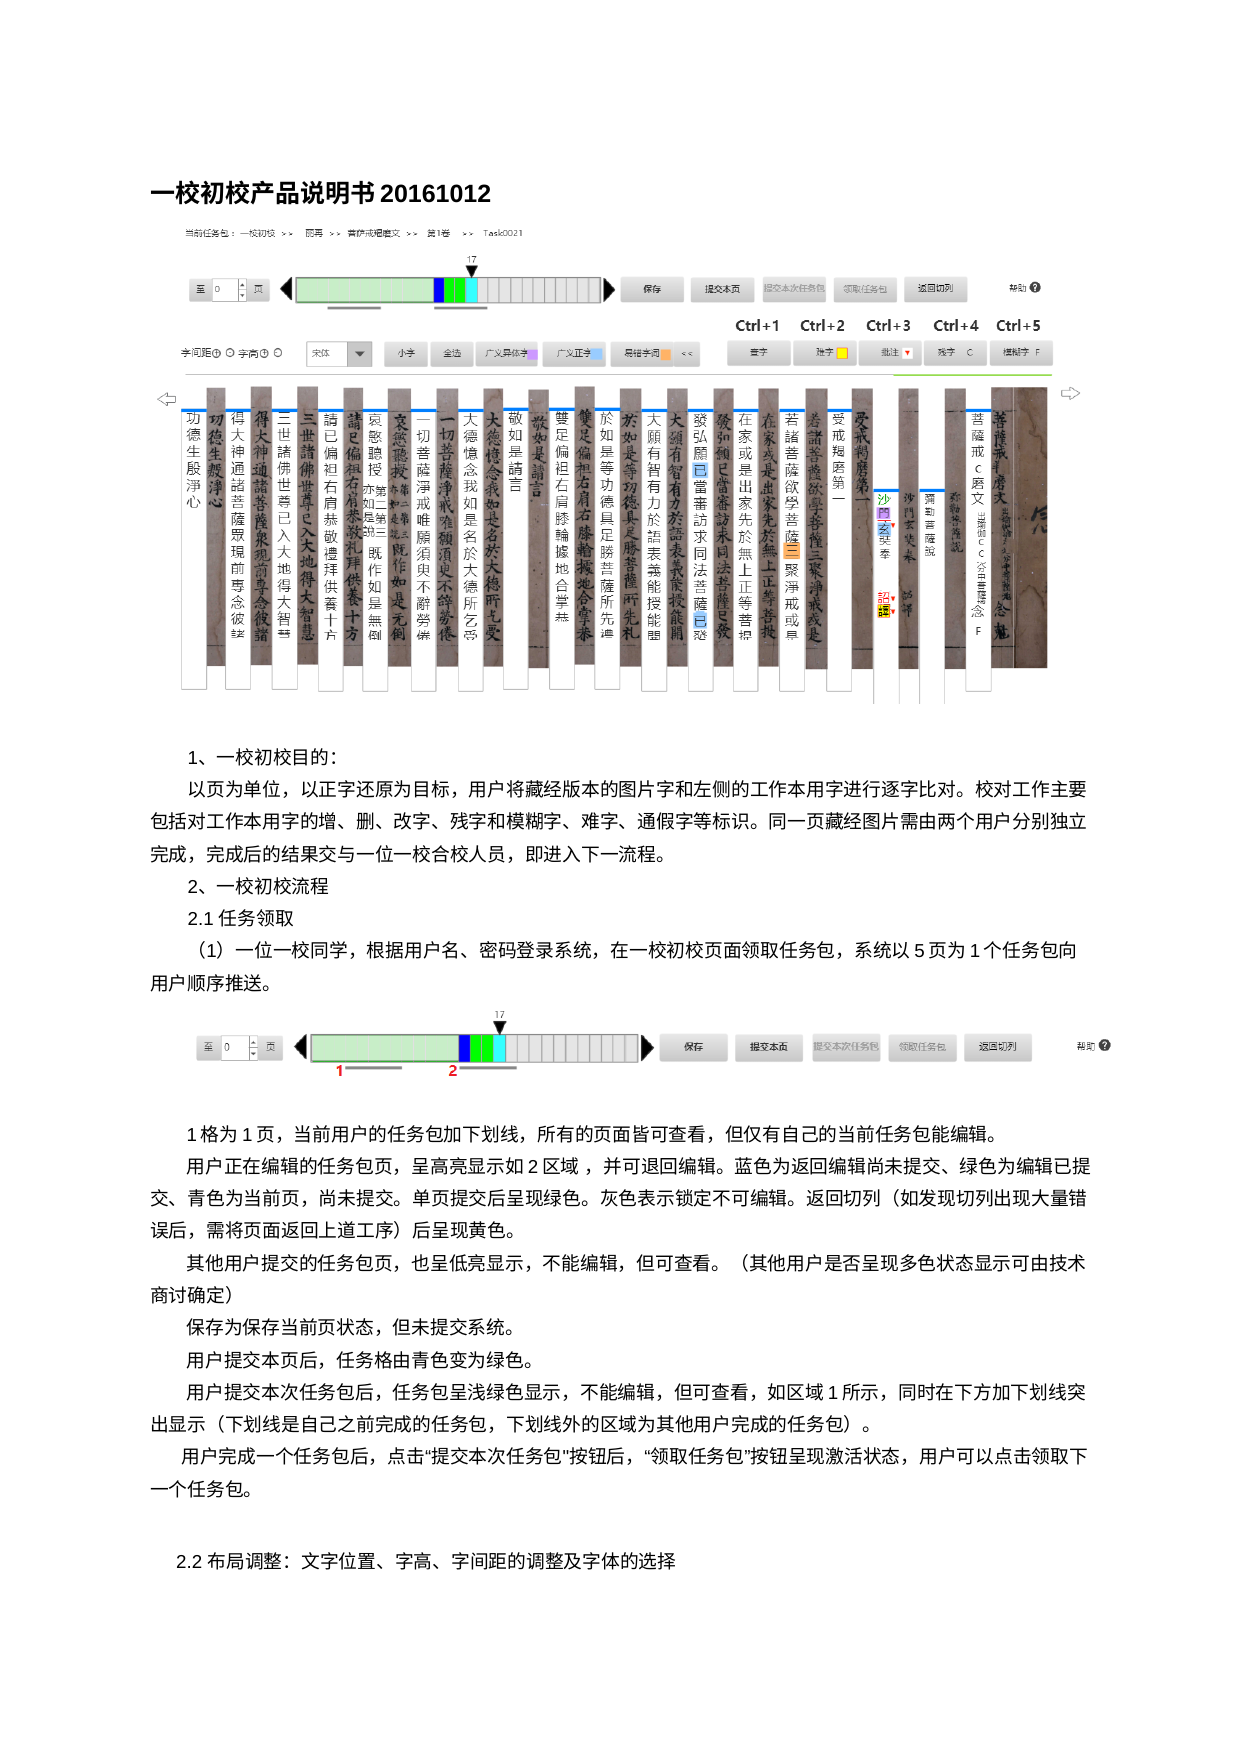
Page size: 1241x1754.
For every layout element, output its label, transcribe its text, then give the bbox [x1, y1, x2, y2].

text 用户完成一个任务包后，点击“提交本次任务包"按钮后，“领取任务包”按钮呈现激活状态，用户可以点击领取下一个任务包。 [150, 1446, 1092, 1500]
text 以页为单位，以正字还原为目标，用户将藏经版本的图片字和左侧的工作本用字进行逐字比对。校对工作主要包括对工作本用字的增、删、改字、残字和模糊字、难字、通假字等标识。同一页藏经图片需由两个用户分别独立完成，完成后的结果交与一位一校合校人员，即进入下一流程。 [150, 779, 1092, 865]
text 用户提交本页后，任务格由青色变为绿色。 [150, 1349, 1092, 1371]
text （1）一位一校同学，根据用户名、密码登录系统，在一校初校页面领取任务包，系统以5页为1个任务包向用户顺序推送。 [150, 940, 1092, 994]
text 2、一校初校流程 [150, 876, 1092, 897]
picture [150, 220, 1092, 704]
text 1格为1页，当前用户的任务包加下划线，所有的页面皆可查看，但仅有自己的当前任务包能编辑。 [150, 1123, 1092, 1145]
text 1、一校初校目的： [150, 747, 1092, 768]
text 其他用户提交的任务包页，也呈低亮显示，不能编辑，但可查看。（其他用户是否呈现多色状态显示可由技术商讨确定） [150, 1253, 1092, 1306]
text 用户提交本次任务包后，任务包呈浅绿色显示，不能编辑，但可查看，如区域1所示，同时在下方加下划线突出显示（下划线是自己之前完成的任务包，下划线外的区域为其他用户完成的任务包）。 [150, 1382, 1092, 1436]
picture [187, 1004, 1130, 1078]
text 2.1 任务领取 [150, 908, 1092, 929]
subtitle 一校初校产品说明书20161012 [150, 179, 1092, 208]
text 用户正在编辑的任务包页，呈高亮显示如2区域 ，并可退回编辑。蓝色为返回编辑尚未提交、绿色为编辑已提交、青色为当前页，尚未提交。单页提交后呈现绿色。灰色表示锁定不可编辑。返回切列（如发现切列出现大量错误后，需将页面返回上道工序）后呈现黄色。 [150, 1156, 1092, 1242]
text 保存为保存当前页状态，但未提交系统。 [150, 1317, 1092, 1339]
text 2.2 布局调整：文字位置、字高、字间距的调整及字体的选择 [150, 1550, 1092, 1572]
